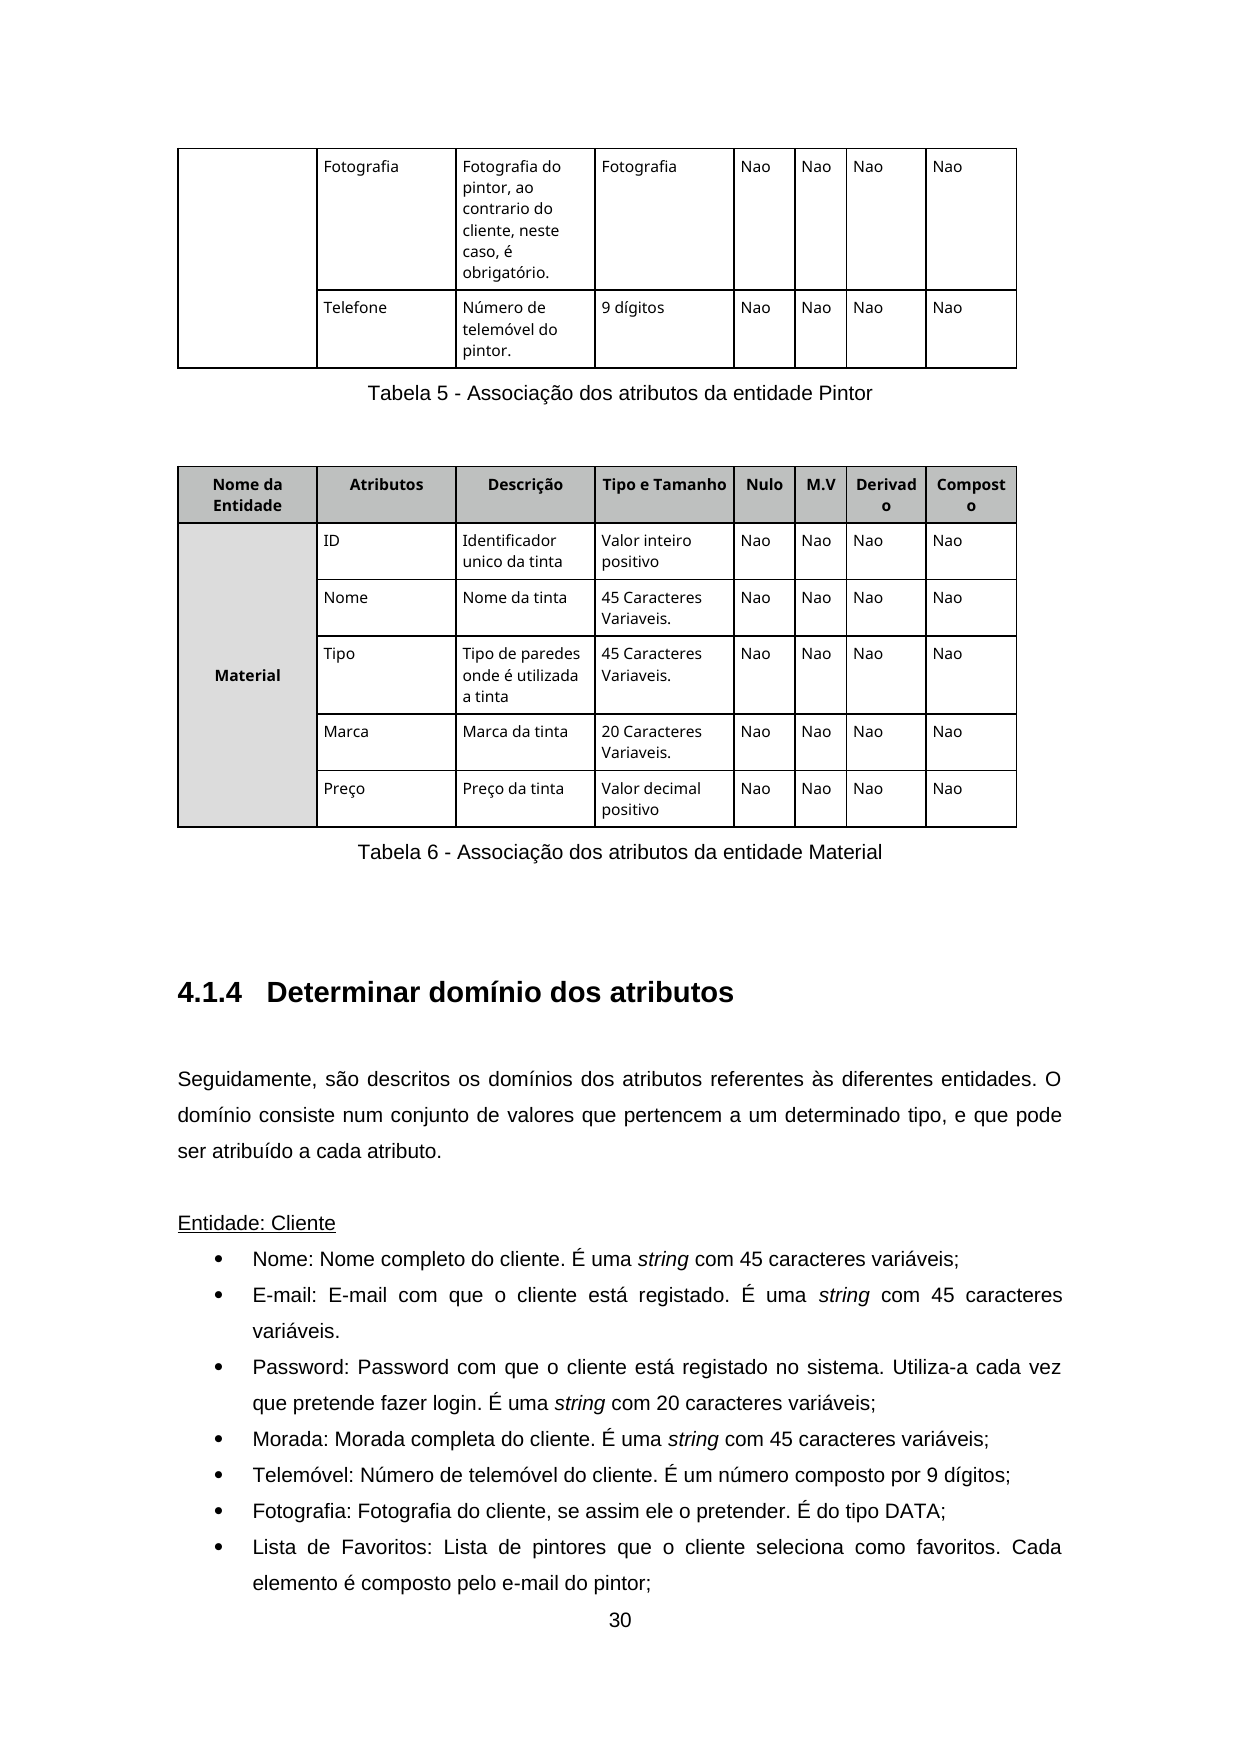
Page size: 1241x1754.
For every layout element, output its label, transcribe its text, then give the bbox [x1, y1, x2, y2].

table_cell Nao [796, 771, 846, 826]
table_cell Valor inteiro positivo [596, 524, 733, 579]
table_cell Preço da tinta [457, 771, 594, 826]
table_cell Telefone [318, 291, 455, 367]
table_header Nulo [735, 467, 794, 522]
table_cell 9 dígitos [596, 291, 733, 367]
table_header Atributos [318, 467, 455, 522]
table_cell Nao [927, 149, 1016, 289]
table_cell Nome [318, 580, 455, 635]
table_cell Tipo de paredes onde é utilizada a tinta [457, 637, 594, 713]
table_cell Valor decimal positivo [596, 771, 733, 826]
table_cell Nao [847, 771, 925, 826]
table_cell Nao [735, 715, 794, 769]
table_cell Nao [796, 637, 846, 713]
table_cell Identificador unico da tinta [457, 524, 594, 579]
text Tabela 5 - Associação dos atributos da entidade Pintor [177, 381, 1063, 405]
table_cell Nao [927, 637, 1016, 713]
list E-mail: E-mail com que o cliente está registado. É uma string com 45 caracteres variáveis. [215, 1283, 1063, 1343]
list Nome: Nome completo do cliente. É uma string com 45 caracteres variáveis; [215, 1247, 1063, 1271]
table_cell Nao [796, 580, 846, 635]
table_cell Nao [847, 580, 925, 635]
text Seguidamente, são descritos os domínios dos atributos referentes às diferentes entidades. O domínio consiste num conjunto de valores que pertencem a um determinado tipo, e que pode ser atribuído a cada atributo. [177, 1067, 1063, 1163]
table_cell Nao [927, 580, 1016, 635]
table_cell Nao [847, 637, 925, 713]
table_header Descrição [457, 467, 594, 522]
table_header Composto [927, 467, 1016, 522]
text Determinar domínio dos atributos [177, 974, 1063, 1008]
table_cell Marca da tinta [457, 715, 594, 769]
table_cell Nao [735, 771, 794, 826]
table_cell Preço [318, 771, 455, 826]
table_cell Fotografia [318, 149, 455, 289]
table_cell Nao [847, 149, 925, 289]
table_cell Nao [735, 291, 794, 367]
table_cell Nao [927, 715, 1016, 769]
text Tabela 6 - Associação dos atributos da entidade Material [177, 840, 1063, 864]
table_cell Nao [927, 524, 1016, 579]
table_cell Nao [735, 524, 794, 579]
list Telemóvel: Número de telemóvel do cliente. É um número composto por 9 dígitos; [215, 1463, 1063, 1487]
table_cell Marca [318, 715, 455, 769]
list Morada: Morada completa do cliente. É uma string com 45 caracteres variáveis; [215, 1427, 1063, 1451]
table_cell Material [179, 524, 316, 826]
table_header M.V [796, 467, 846, 522]
table_cell Nao [735, 637, 794, 713]
table_cell Nao [796, 291, 846, 367]
table_header Tipo e Tamanho [596, 467, 733, 522]
table_cell Fotografia do pintor, ao contrario do cliente, neste caso, é obrigatório. [457, 149, 594, 289]
table_cell Número de telemóvel do pintor. [457, 291, 594, 367]
table_header Derivado [847, 467, 925, 522]
table_cell Nao [796, 524, 846, 579]
list Password: Password com que o cliente está registado no sistema. Utiliza-a cada vez que pretende fazer login. É uma string com 20 caracteres variáveis; [215, 1355, 1063, 1415]
table_cell Nao [735, 149, 794, 289]
table_cell Nao [735, 580, 794, 635]
table_cell Nao [847, 715, 925, 769]
table_cell Nao [927, 291, 1016, 367]
table_cell Nao [847, 524, 925, 579]
table_cell Tipo [318, 637, 455, 713]
table_cell Nao [796, 715, 846, 769]
table_cell Nao [847, 291, 925, 367]
table_header Nome da Entidade [179, 467, 316, 522]
table_cell Nao [796, 149, 846, 289]
list Fotografia: Fotografia do cliente, se assim ele o pretender. É do tipo DATA; [215, 1499, 1063, 1523]
text Entidade: Cliente [177, 1211, 1063, 1235]
table_cell 45 Caracteres Variaveis. [596, 637, 733, 713]
table_cell 45 Caracteres Variaveis. [596, 580, 733, 635]
table_cell 20 Caracteres Variaveis. [596, 715, 733, 769]
table_cell Nome da tinta [457, 580, 594, 635]
table_cell ID [318, 524, 455, 579]
list Lista de Favoritos: Lista de pintores que o cliente seleciona como favoritos. Cada elemento é composto pelo e-mail do pintor; [215, 1535, 1063, 1595]
table_cell Fotografia [596, 149, 733, 289]
table_cell Nao [927, 771, 1016, 826]
